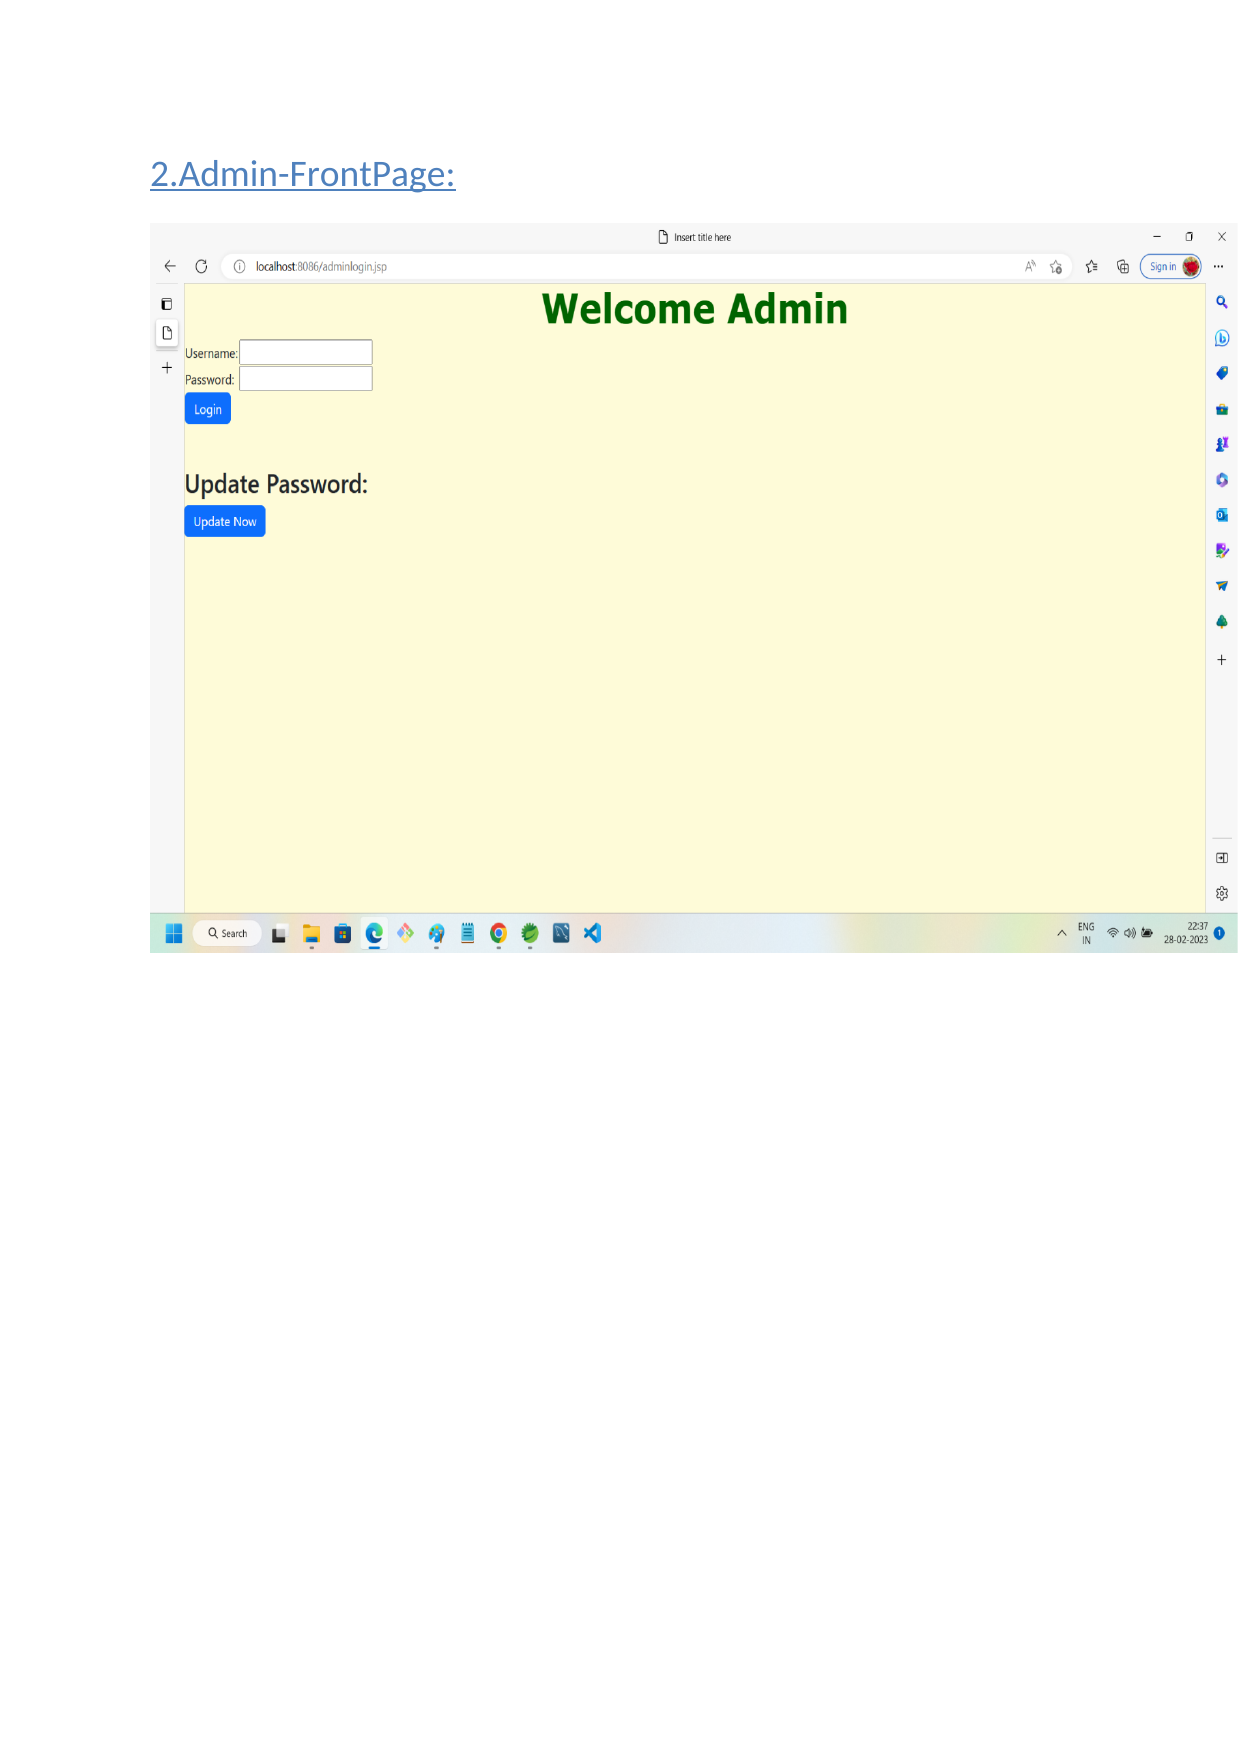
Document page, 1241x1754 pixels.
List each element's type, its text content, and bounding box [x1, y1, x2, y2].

picture [150, 223, 1238, 953]
text 2.Admin-FrontPage: [150, 150, 1090, 196]
